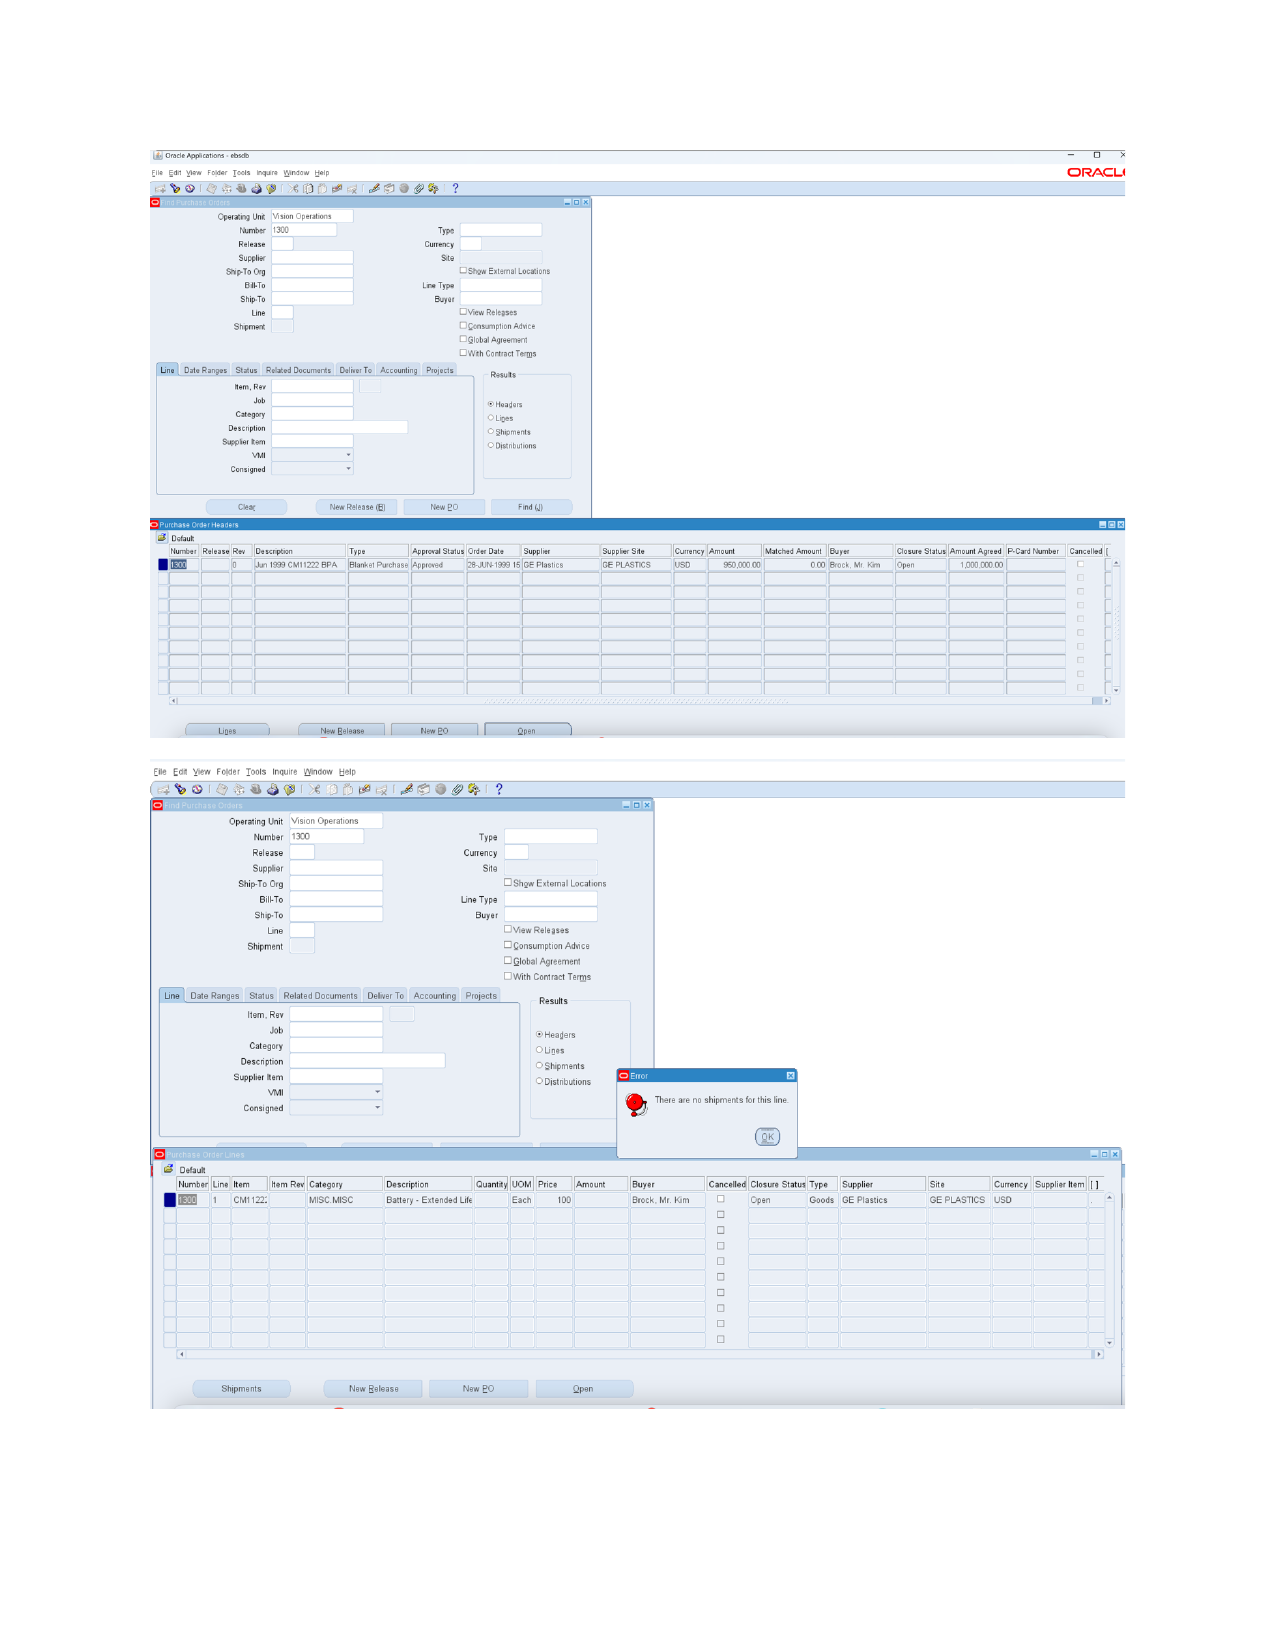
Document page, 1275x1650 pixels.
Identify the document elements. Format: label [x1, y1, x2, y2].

picture [150, 759, 1125, 1409]
picture [150, 150, 1125, 738]
